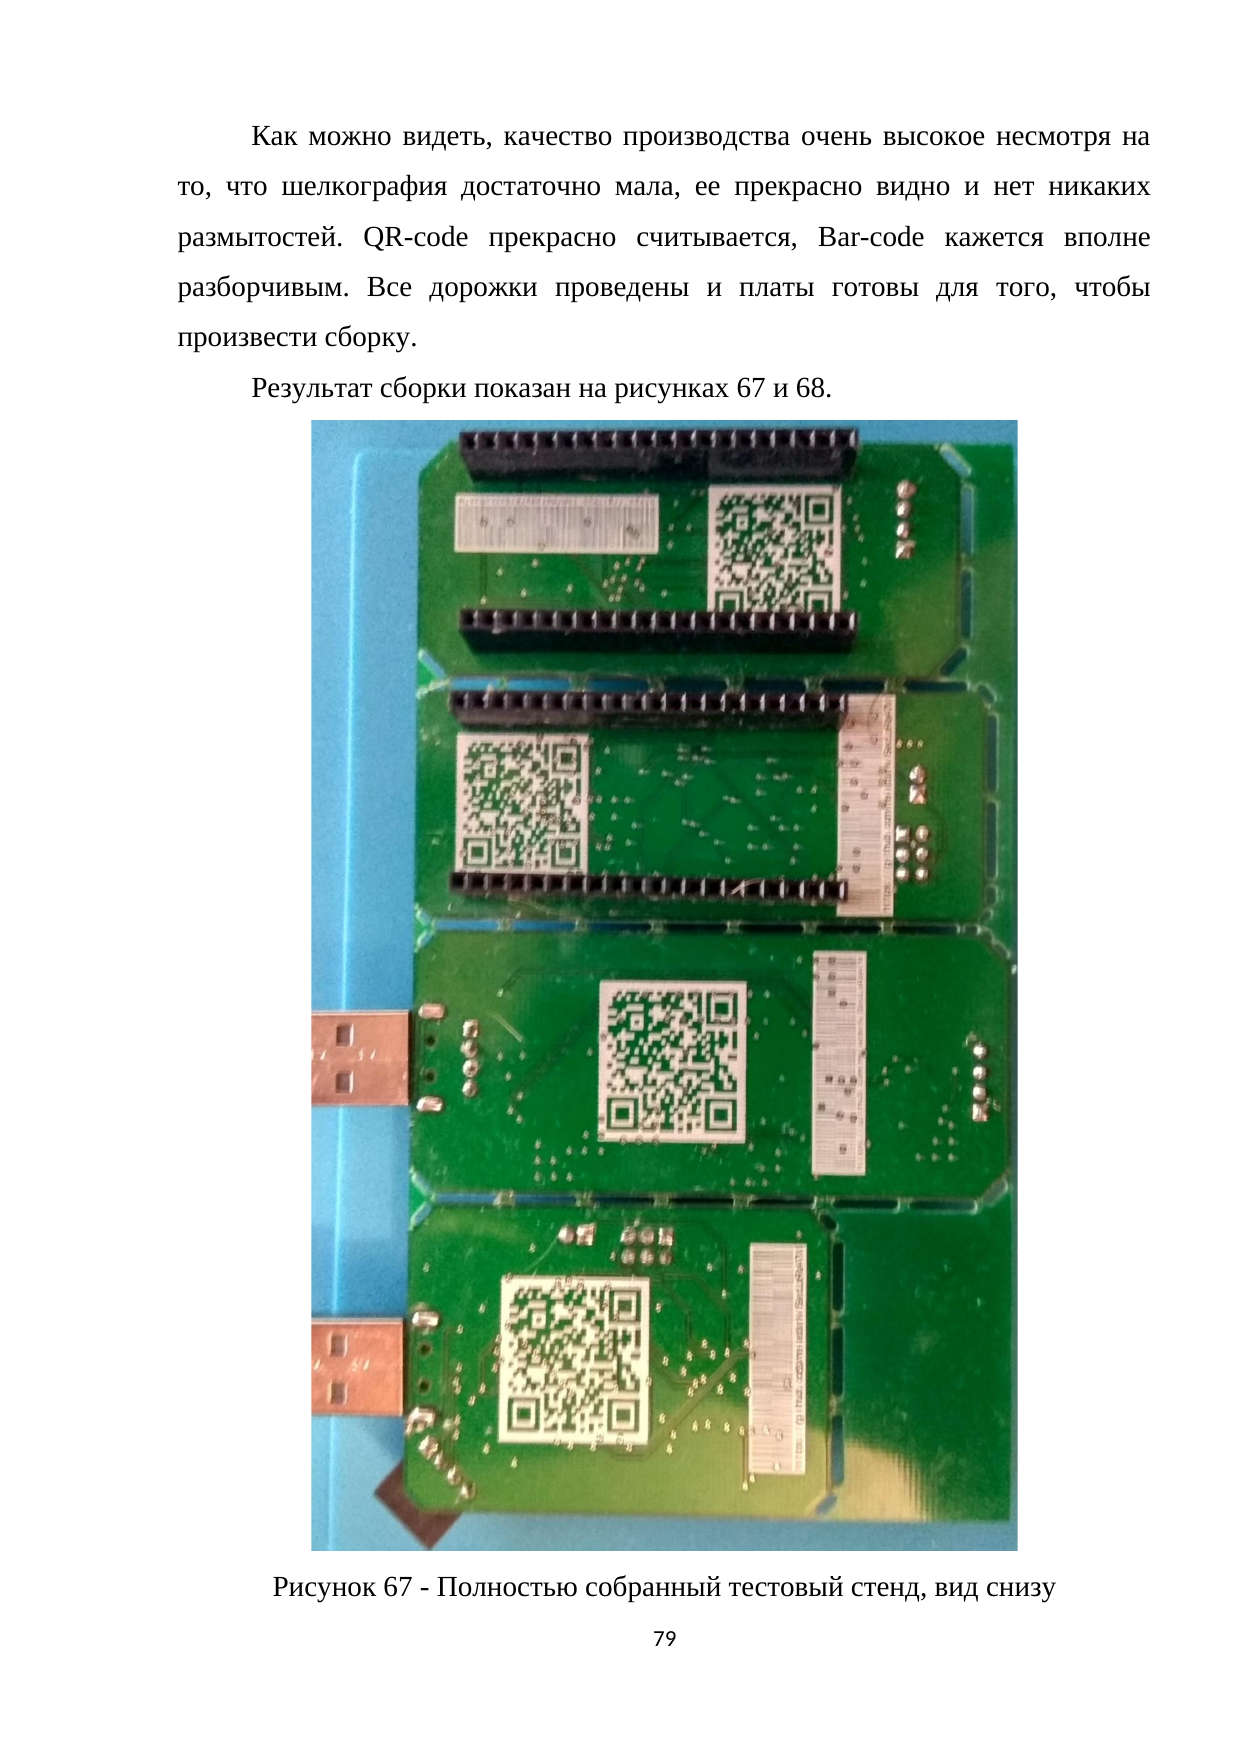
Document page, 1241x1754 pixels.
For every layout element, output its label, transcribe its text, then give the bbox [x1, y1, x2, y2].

text Рисунок 67 - Полностью собранный тестовый стенд, вид снизу [177, 1569, 1152, 1603]
picture [311, 420, 1018, 1551]
text Как можно видеть, качество производства очень высокое несмотря на то, что шелкография достаточно мала, ее прекрасно видно и нет никаких размытостей. QR-code прекрасно считывается, Bar-code кажется вполне разборчивым. Все дорожки проведены и платы готовы для того, чтобы произвести сборку. [177, 118, 1152, 353]
text Результат сборки показан на рисунках 67 и 68. [177, 370, 1152, 403]
